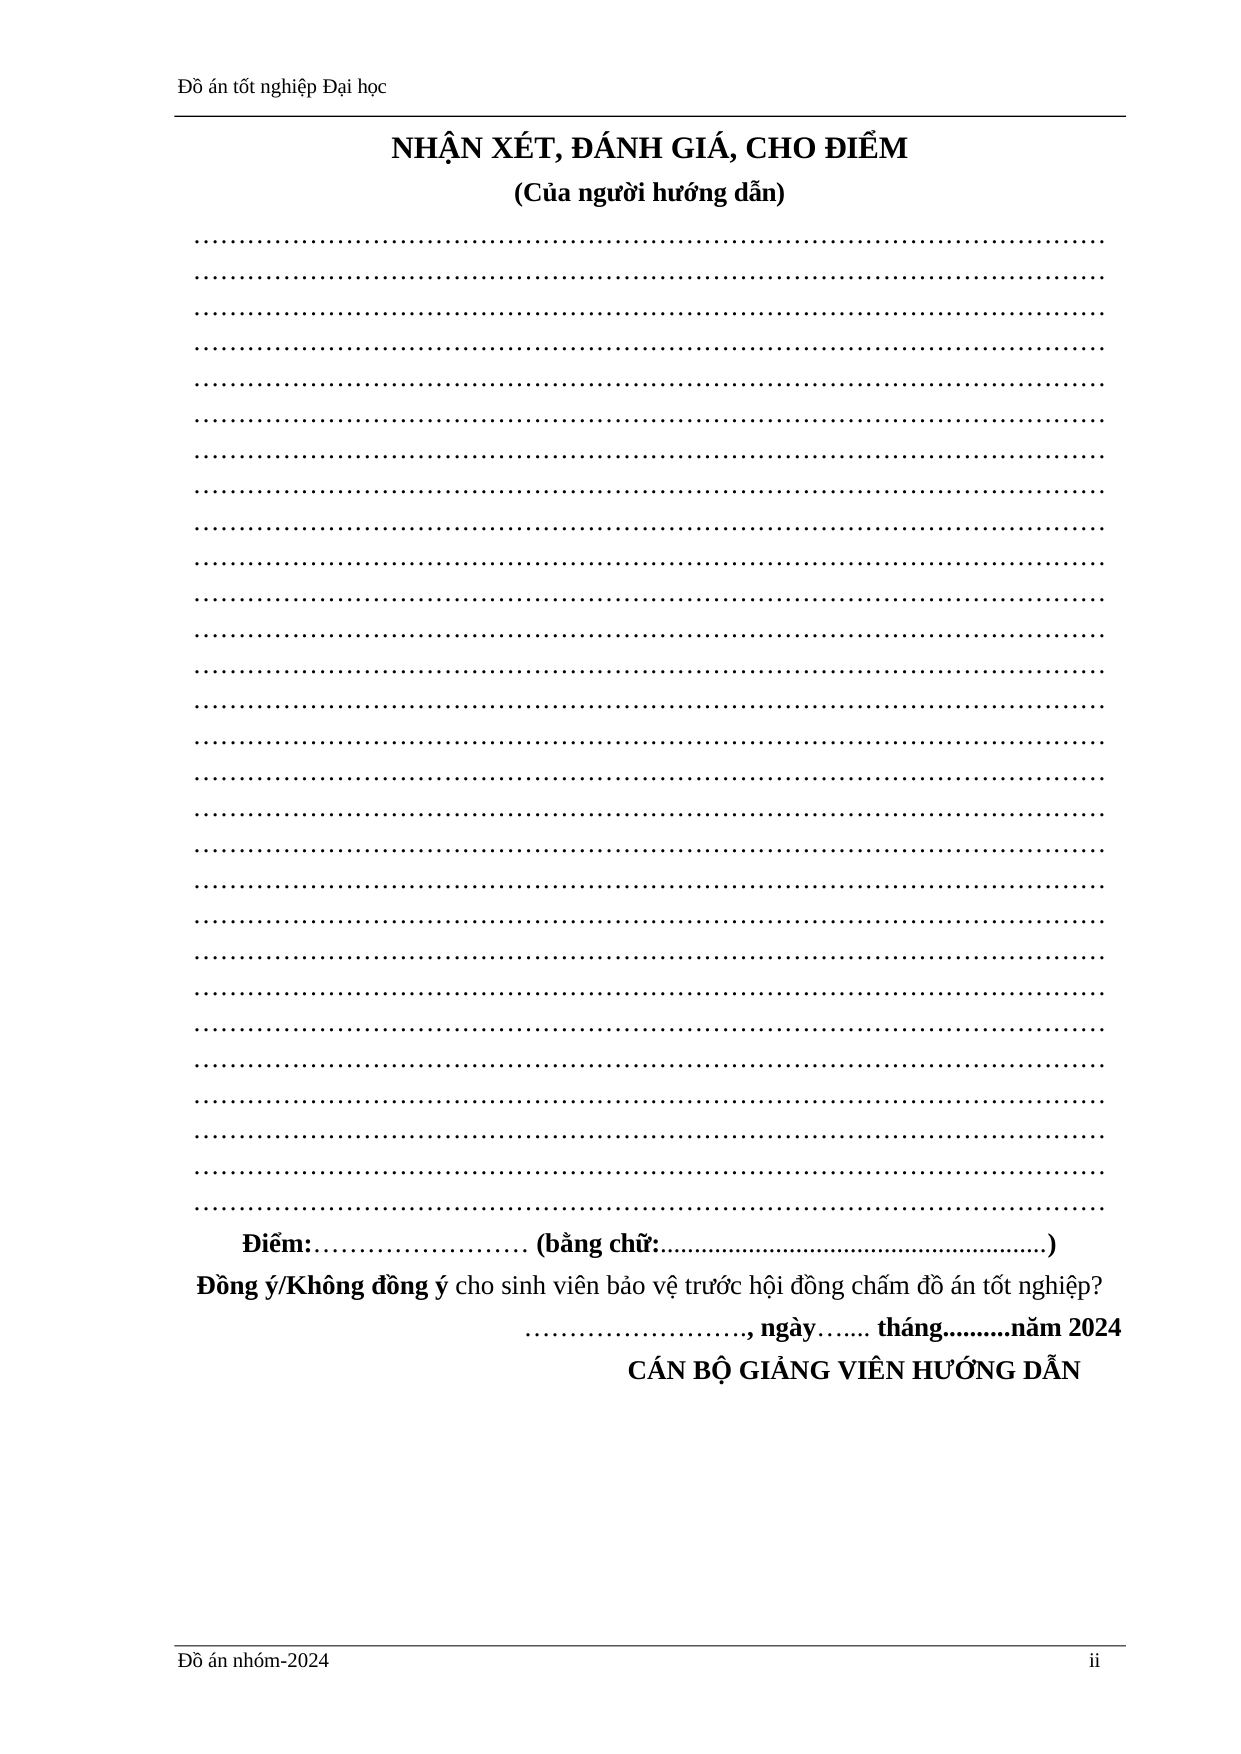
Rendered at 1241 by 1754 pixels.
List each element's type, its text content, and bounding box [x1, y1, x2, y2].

text ………………………………………………………………………………………… [171, 289, 1128, 321]
text ………………………………………………………………………………………… [171, 1042, 1128, 1073]
text ………………………………………………………………………………………… [171, 1006, 1128, 1037]
text ………………………………………………………………………………………… [171, 1149, 1128, 1180]
text ………………………………………………………………………………………… [171, 970, 1128, 1001]
text ………………………………………………………………………………………… [171, 1078, 1128, 1109]
text ………………………………………………………………………………………… [171, 719, 1128, 751]
text ………………………………………………………………………………………… [171, 325, 1128, 356]
subtitle (Của người hướng dẫn) [171, 177, 1128, 208]
text ……………………., ngày….... tháng năm 2024 [509, 1311, 1136, 1342]
text ………………………………………………………………………………………… [171, 1113, 1128, 1145]
text ………………………………………………………………………………………… [171, 540, 1128, 572]
text ………………………………………………………………………………………… [171, 505, 1128, 536]
text CÁN BỘ GIẢNG VIÊN HƯỚNG DẪN [627, 1354, 1136, 1385]
text ………………………………………………………………………………………… [171, 934, 1128, 966]
text ………………………………………………………………………………………… [171, 397, 1128, 428]
text ………………………………………………………………………………………… [171, 648, 1128, 679]
text ………………………………………………………………………………………… [171, 576, 1128, 607]
text ………………………………………………………………………………………… [171, 433, 1128, 464]
text ………………………………………………………………………………………… [171, 684, 1128, 715]
text Điểm:…………………… (bằng chữ: ) [163, 1227, 1136, 1258]
text ………………………………………………………………………………………… [171, 863, 1128, 894]
text ………………………………………………………………………………………… [171, 1185, 1128, 1216]
text ………………………………………………………………………………………… [171, 254, 1128, 285]
text ………………………………………………………………………………………… [171, 612, 1128, 643]
text Đồng ý/Không đồng ý cho sinh viên bảo vệ trước hội đồng chấm đồ án tốt nghiệp? [171, 1269, 1128, 1300]
text ………………………………………………………………………………………… [171, 755, 1128, 786]
text ………………………………………………………………………………………… [171, 218, 1128, 249]
text ………………………………………………………………………………………… [171, 898, 1128, 929]
subtitle NHẬN XÉT, ĐÁNH GIÁ, CHO ĐIỂM [171, 129, 1129, 165]
text ………………………………………………………………………………………… [171, 827, 1128, 858]
text ………………………………………………………………………………………… [171, 361, 1128, 392]
text ………………………………………………………………………………………… [171, 791, 1128, 822]
text ………………………………………………………………………………………… [171, 469, 1128, 500]
